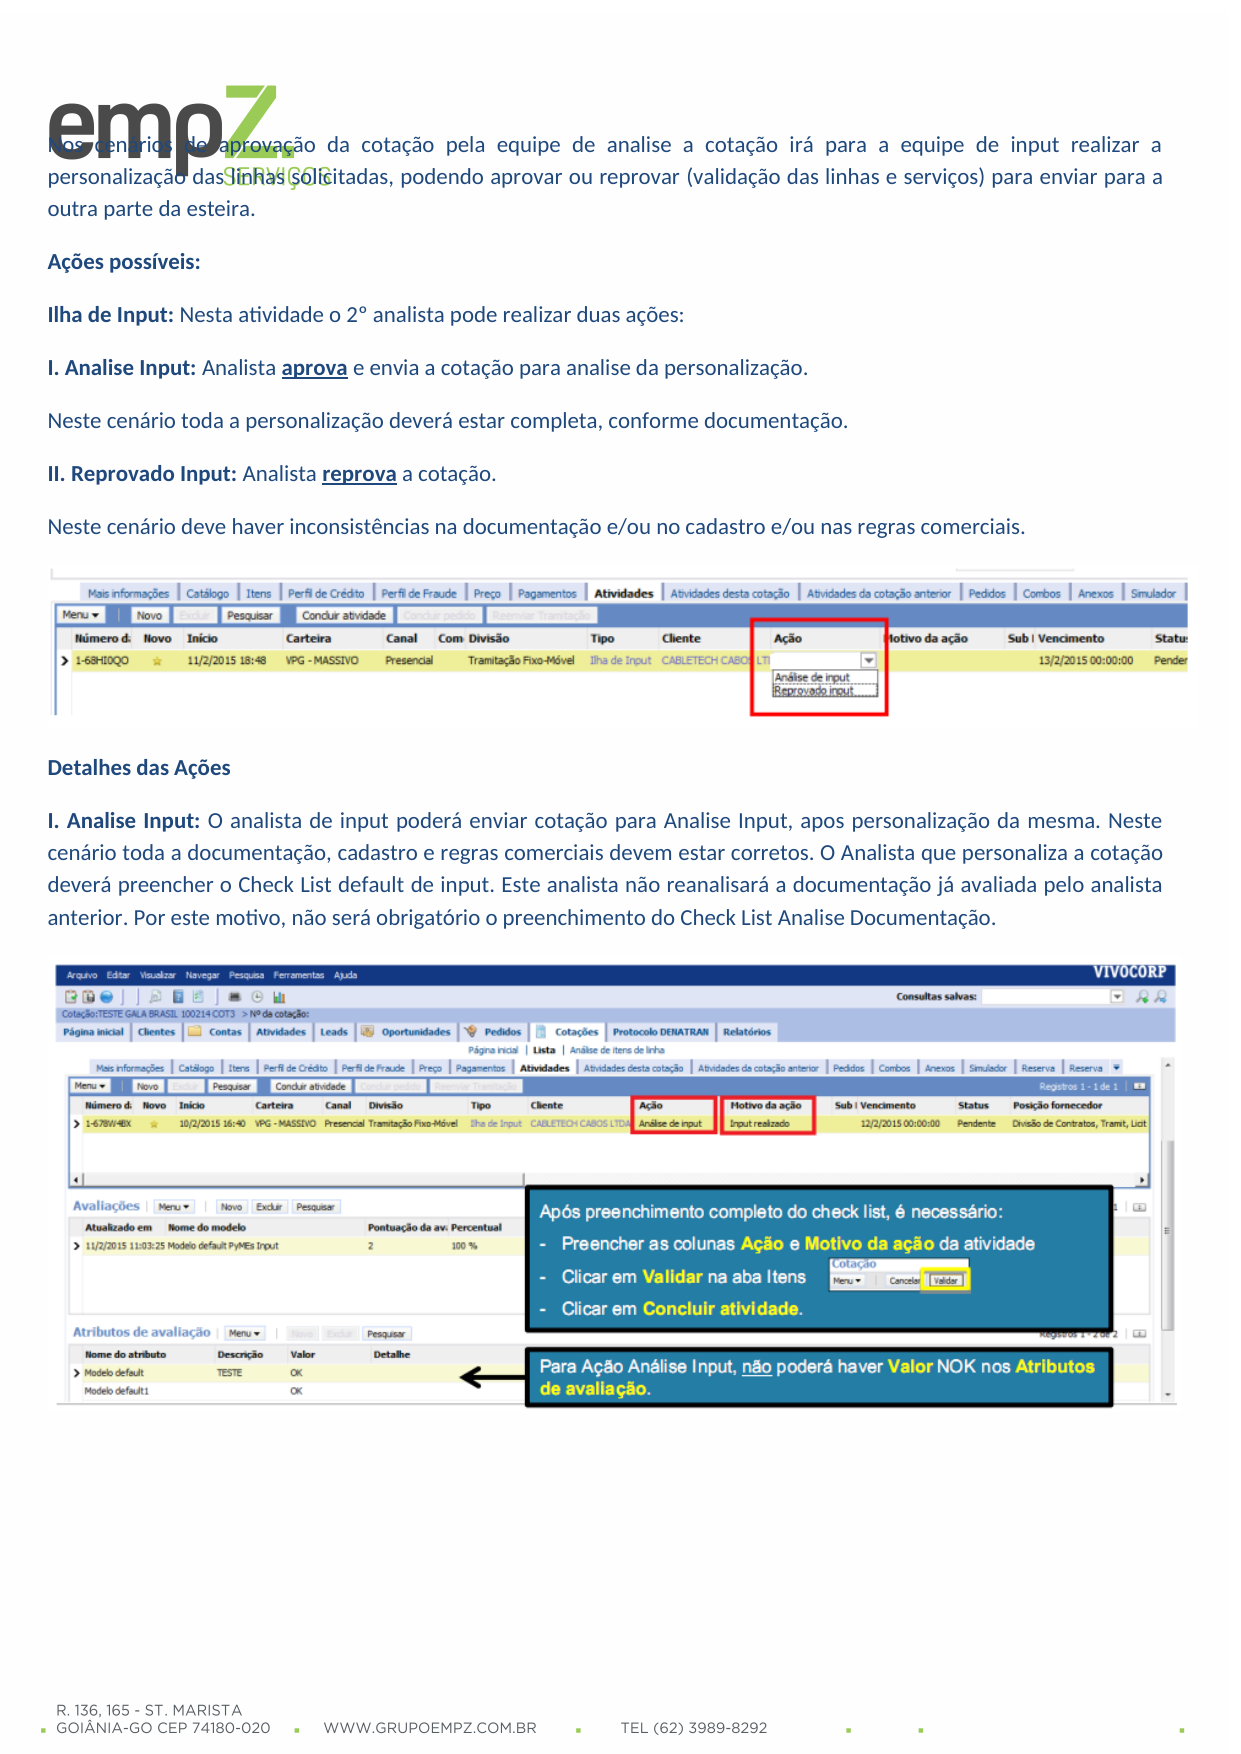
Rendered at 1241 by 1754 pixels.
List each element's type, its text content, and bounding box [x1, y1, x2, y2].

text I. Analise Input: Analista aprova e envia a cotação para analise da personalização. [47, 353, 1165, 381]
text Neste cenário toda a personalização deverá estar completa, conforme documentação. [47, 406, 1165, 434]
text Nos cenários de aprovação da cotação pela equipe de analise a cotação irá para a equipe de input realizar a personalização das linhas solicitadas, podendo aprovar ou reprovar (validação das linhas e serviços) para enviar para a outra parte da esteira. [47, 130, 1165, 222]
text I. Analise Input: O analista de input poderá enviar cotação para Analise Input, apos personalização da mesma. Neste cenário toda a documentação, cadastro e regras comerciais devem estar corretos. O Analista que personaliza a cotação deverá preencher o Check List default de input. Este analista não reanalisará a documentação já avaliada pelo analista anterior. Por este motivo, não será obrigatório o preenchimento do Check List Analise Documentação. [47, 806, 1165, 931]
picture [0, 13, 1227, 1754]
text Ilha de Input: Nesta atividade o 2º analista pode realizar duas ações: [47, 300, 1165, 328]
text Detalhes das Ações [47, 753, 1165, 781]
text II. Reprovado Input: Analista reprova a cotação. [47, 459, 1165, 487]
text Neste cenário deve haver inconsistências na documentação e/ou no cadastro e/ou nas regras comerciais. [47, 512, 1165, 540]
text Ações possíveis: [47, 247, 1165, 275]
